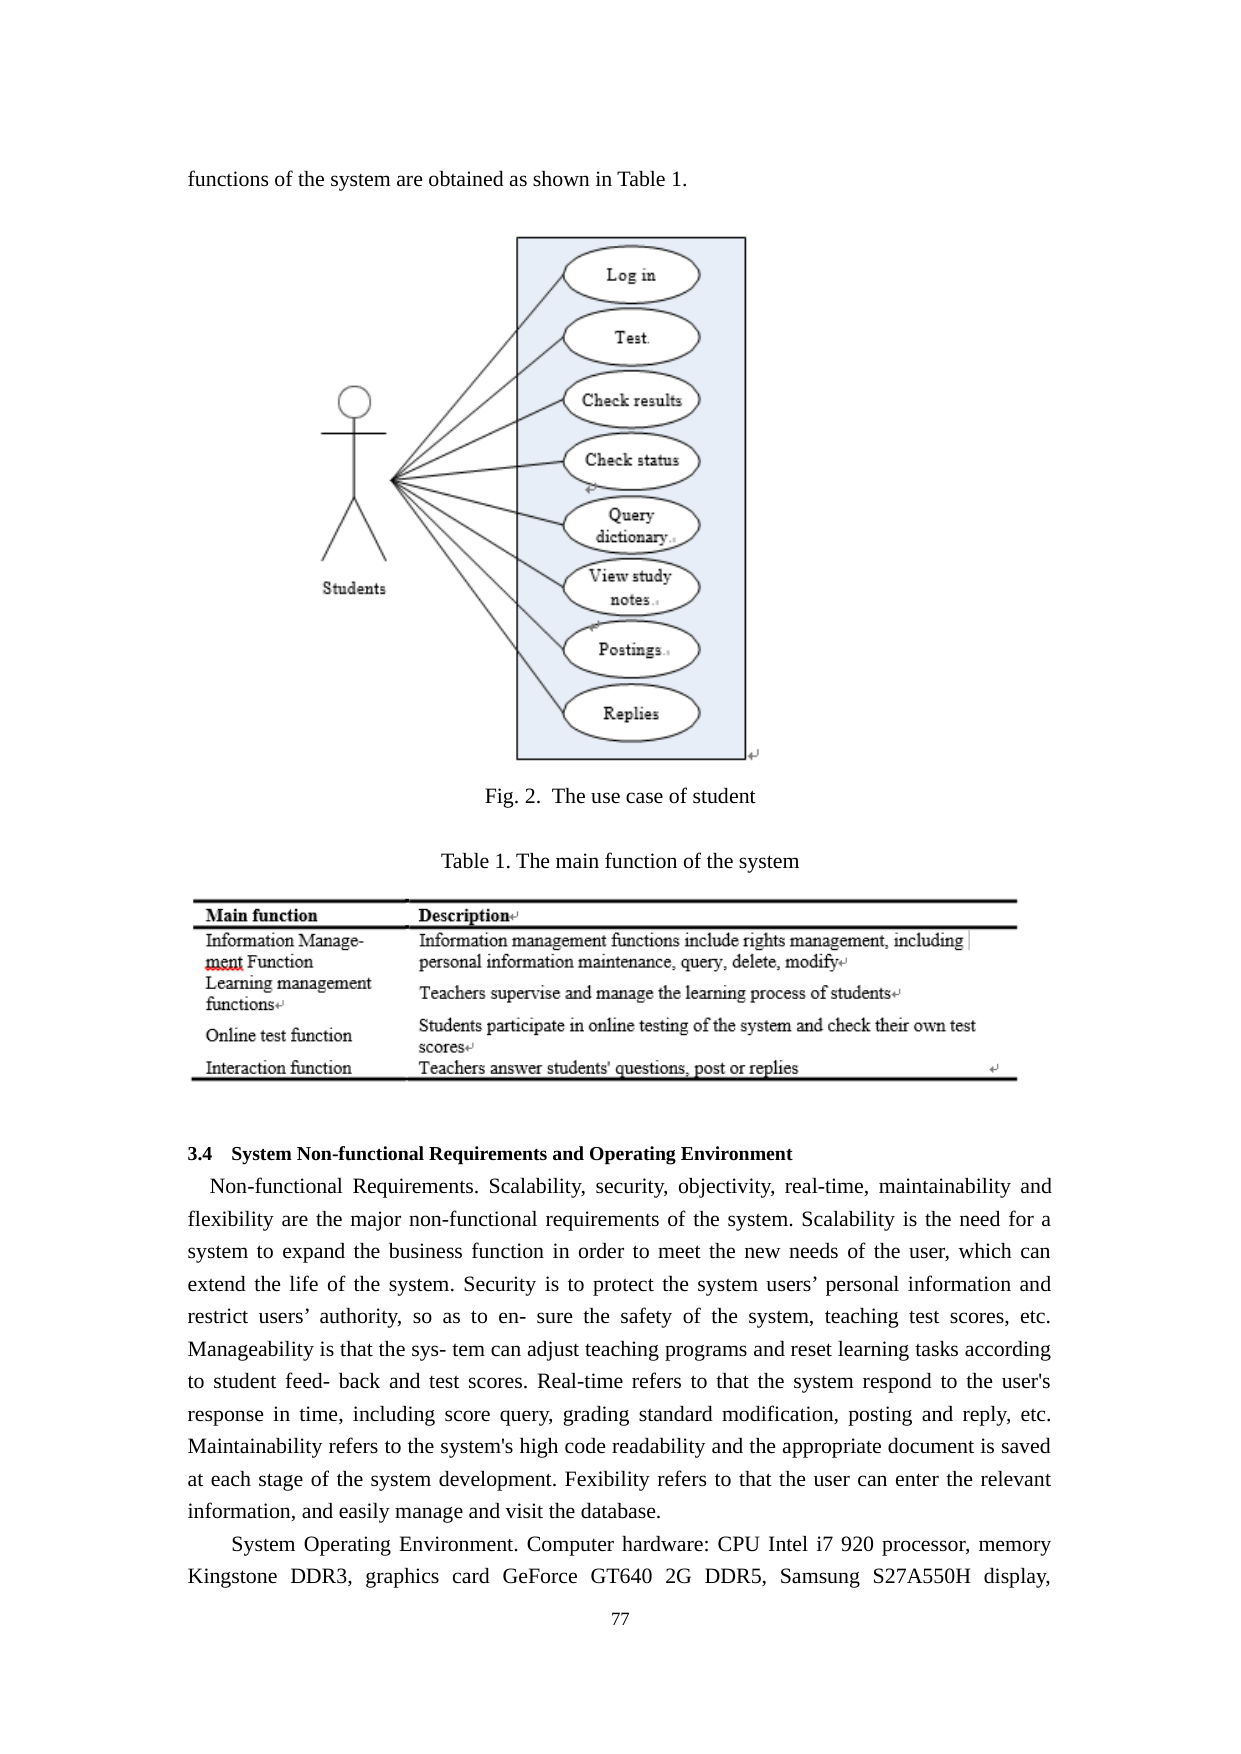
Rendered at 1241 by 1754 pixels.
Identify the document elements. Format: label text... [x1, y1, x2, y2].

picture [187, 889, 1053, 1089]
text Fig. 2. The use case of student [187, 779, 1053, 812]
text Non-functional Requirements. Scalability, security, objectivity, real-time, maintainability and flexibility are the major non-functional requirements of the system. Scalability is the need for a system to expand the business function in order to meet the new needs of the user, which can extend the life of the system. Security is to protect the system users’ personal information and restrict users’ authority, so as to en- sure the safety of the system, teaching test scores, etc. Manageability is that the sys- tem can adjust teaching programs and reset learning tasks according to student feed- back and test scores. Real-time refers to that the system respond to the user's response in time, including score query, grading standard modification, posting and reply, etc. Maintainability refers to the system's high code readability and the appropriate document is saved at each stage of the system development. Fexibility refers to that the user can enter the relevant information, and easily manage and visit the database. [187, 1169, 1053, 1527]
picture [193, 198, 773, 776]
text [187, 1527, 1053, 1592]
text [187, 162, 1053, 194]
text 3.4 System Non-functional Requirements and Operating Environment [187, 1137, 1053, 1169]
text Table 1. The main function of the system [187, 844, 1053, 877]
